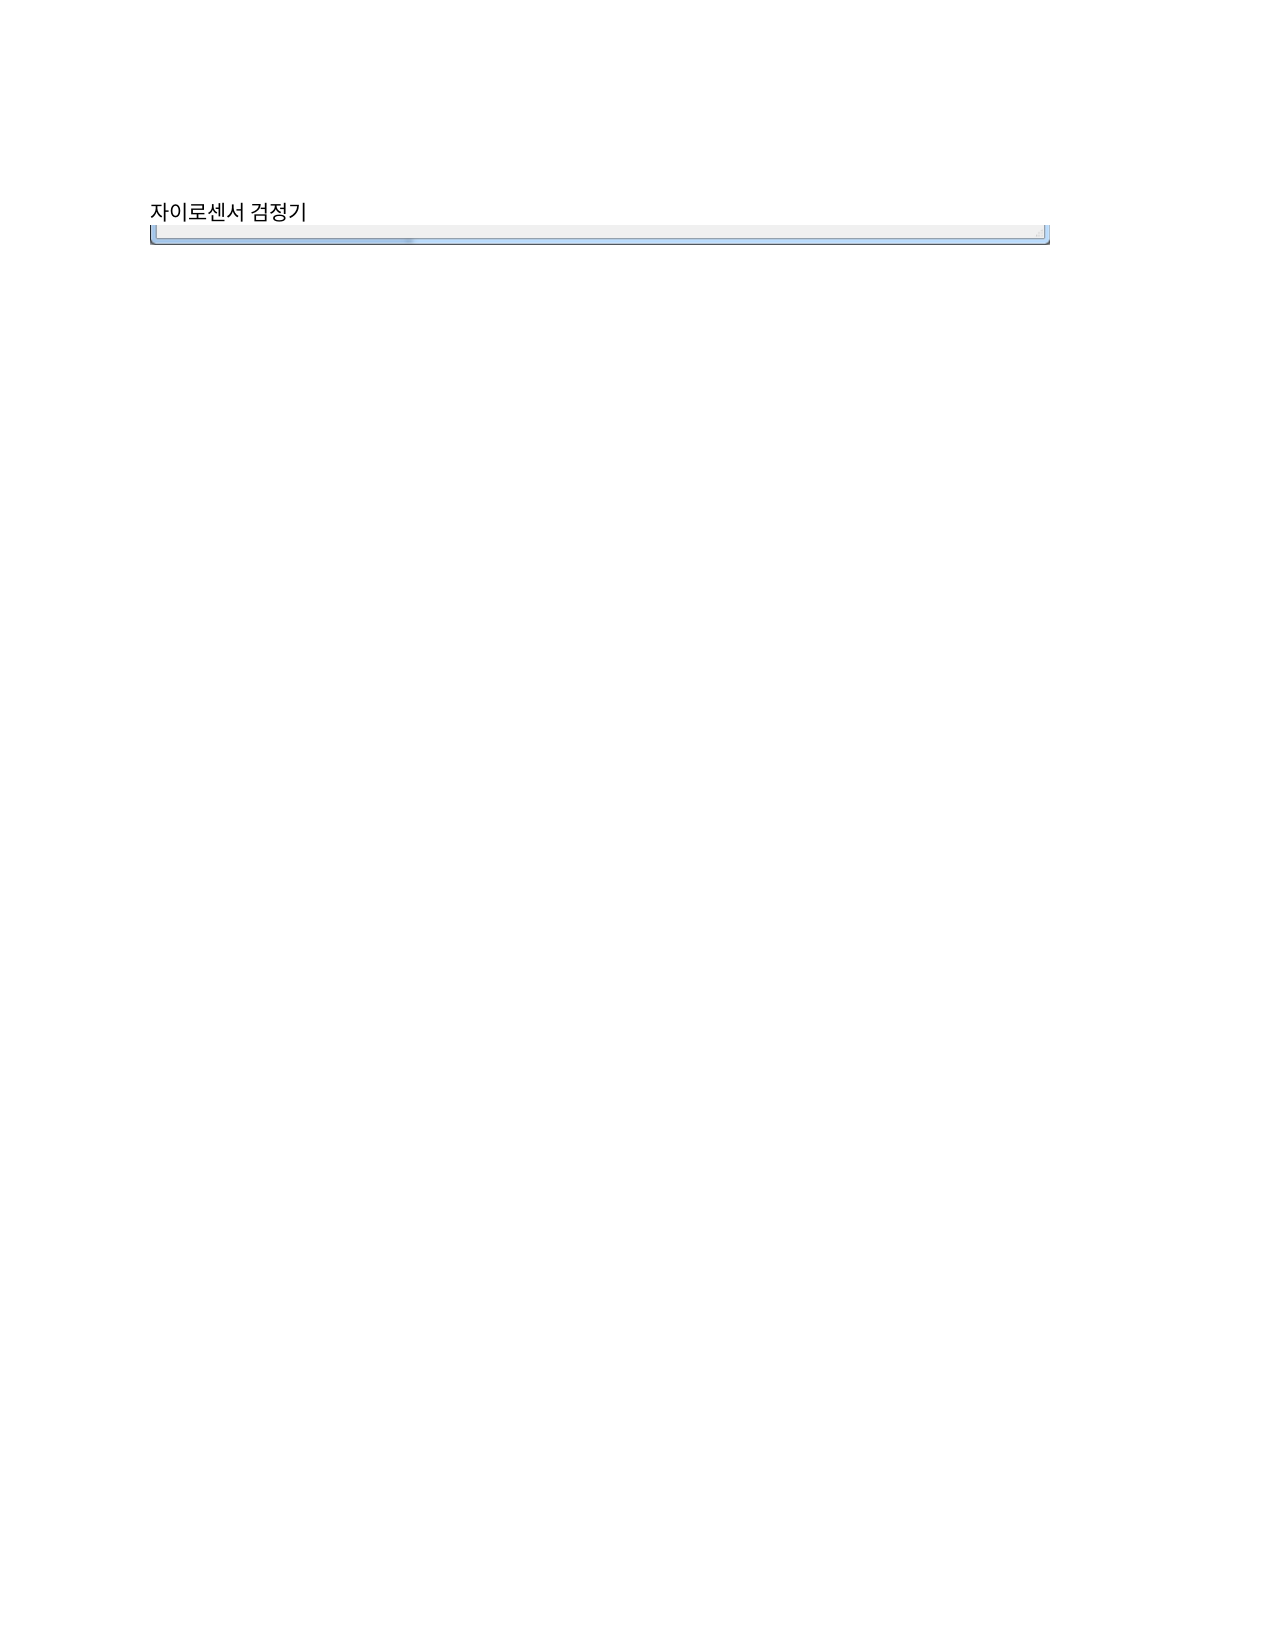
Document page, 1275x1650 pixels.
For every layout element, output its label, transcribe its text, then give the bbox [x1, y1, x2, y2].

text 자이로센서 검정기 [150, 200, 1125, 225]
